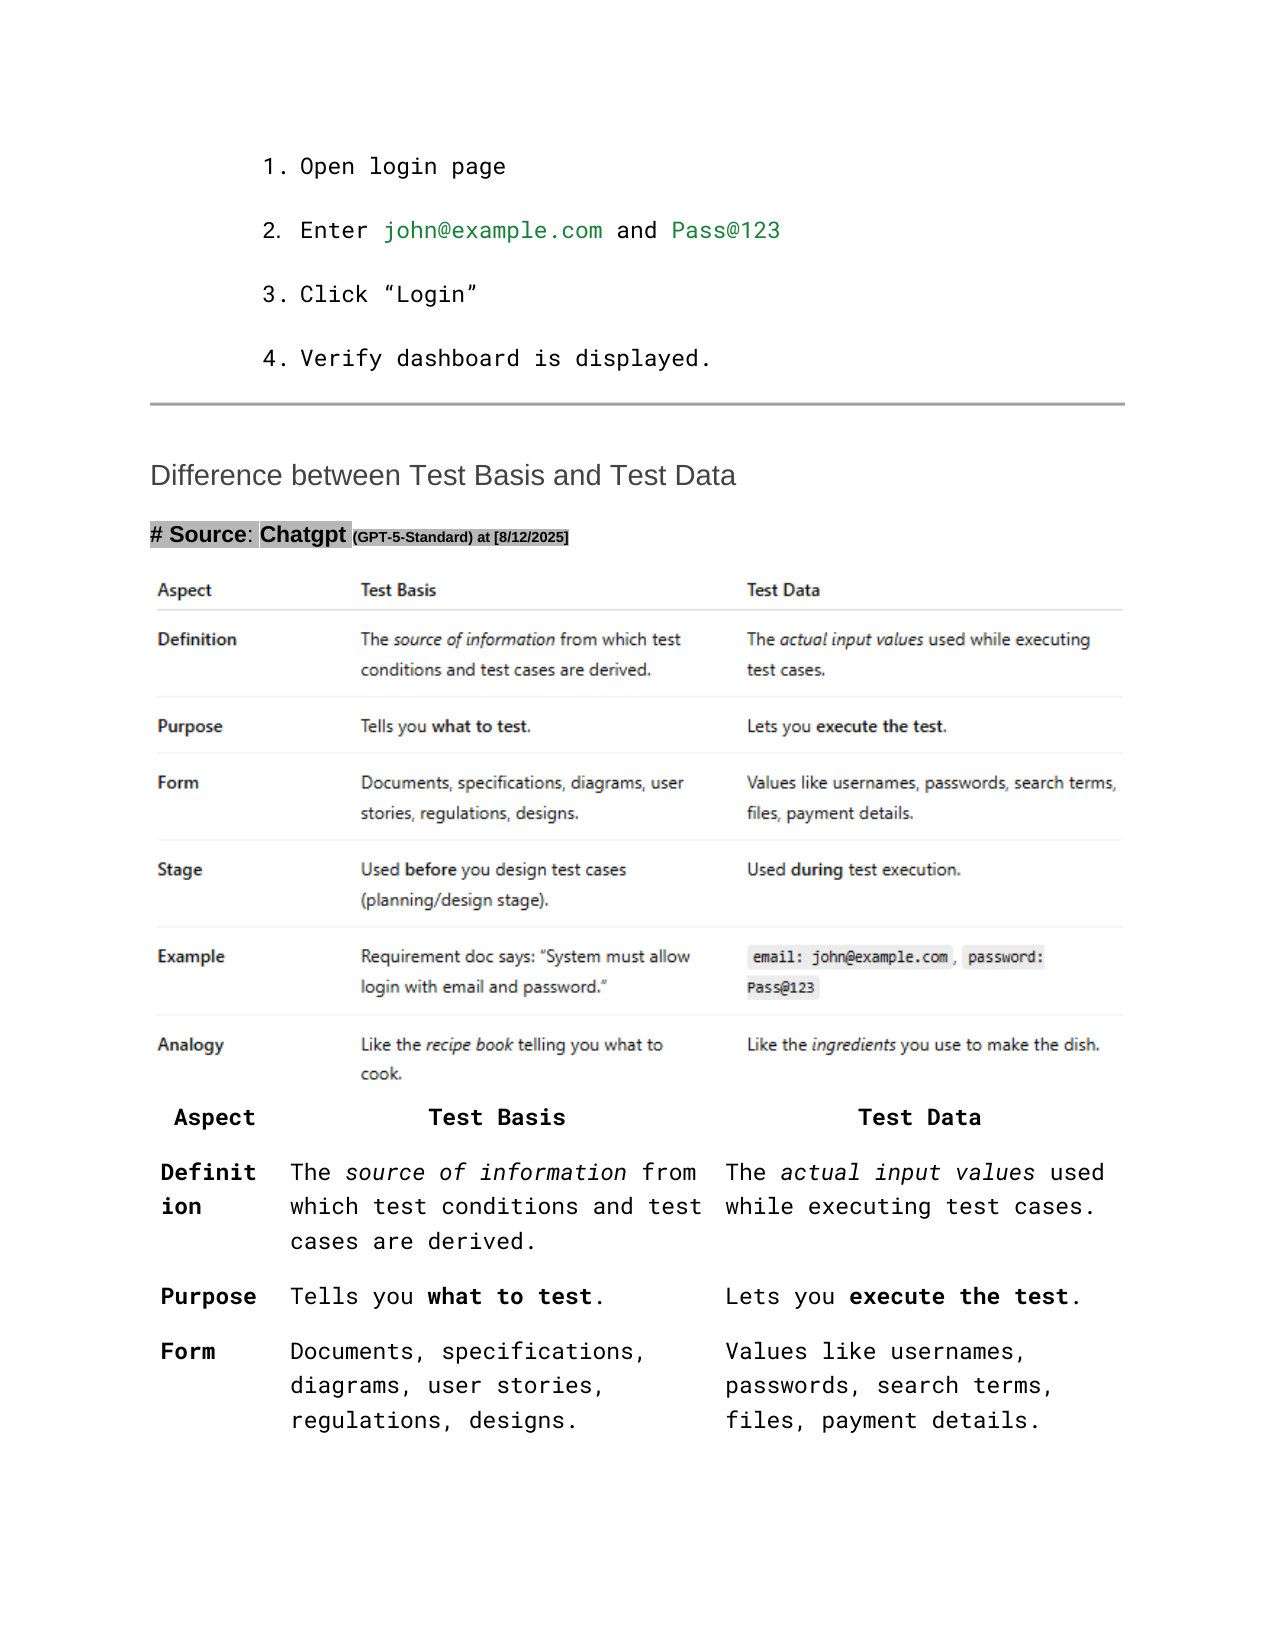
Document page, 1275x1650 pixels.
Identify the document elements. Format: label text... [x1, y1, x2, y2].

table_header Test Basis [280, 1091, 715, 1146]
picture [150, 576, 1125, 1087]
table_cell Tells you what to test. [280, 1270, 715, 1325]
table_cell Purpose [150, 1270, 279, 1325]
subtitle Difference between Test Basis and Test Data [150, 458, 1125, 491]
list Enter john@example.com and Pass@123 [262, 214, 1125, 275]
table_header Aspect [150, 1091, 279, 1146]
text # Source: Chatgpt (GPT-5-Standard) at [8/12/2025] [352, 521, 1125, 548]
list Click “Login” [262, 278, 1125, 339]
table_cell Values like usernames, passwords, search terms, files, payment details. [715, 1325, 1125, 1449]
list Verify dashboard is displayed. [262, 343, 1125, 373]
table_cell Definition [150, 1146, 279, 1270]
table_cell The actual input values used while executing test cases. [715, 1146, 1125, 1270]
table_cell Lets you execute the test. [715, 1270, 1125, 1325]
table_cell Form [150, 1325, 279, 1449]
table_header Test Data [715, 1091, 1125, 1146]
list Open login page [262, 150, 1125, 210]
table_cell The source of information from which test conditions and test cases are derived. [280, 1146, 715, 1270]
table_cell Documents, specifications, diagrams, user stories, regulations, designs. [280, 1325, 715, 1449]
